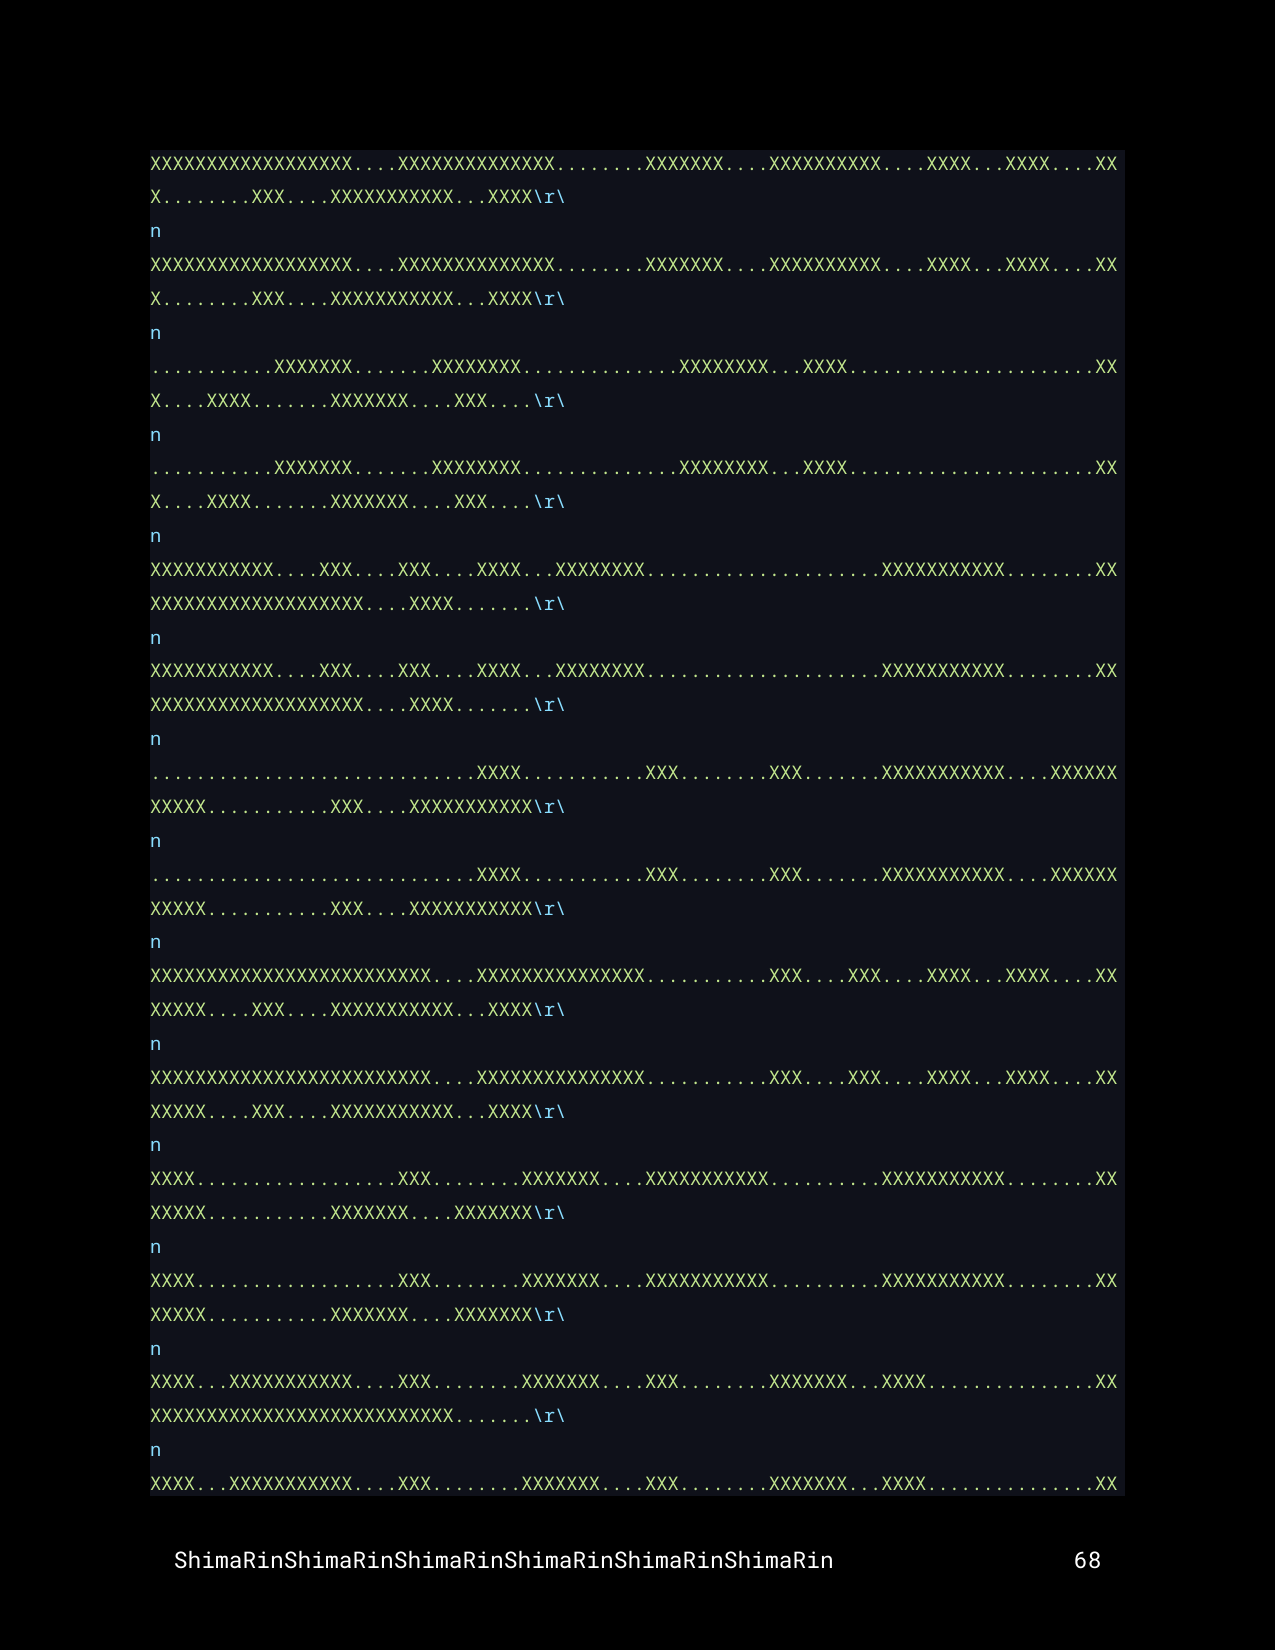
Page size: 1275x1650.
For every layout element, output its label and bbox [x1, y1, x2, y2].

text [150, 150, 1125, 1496]
